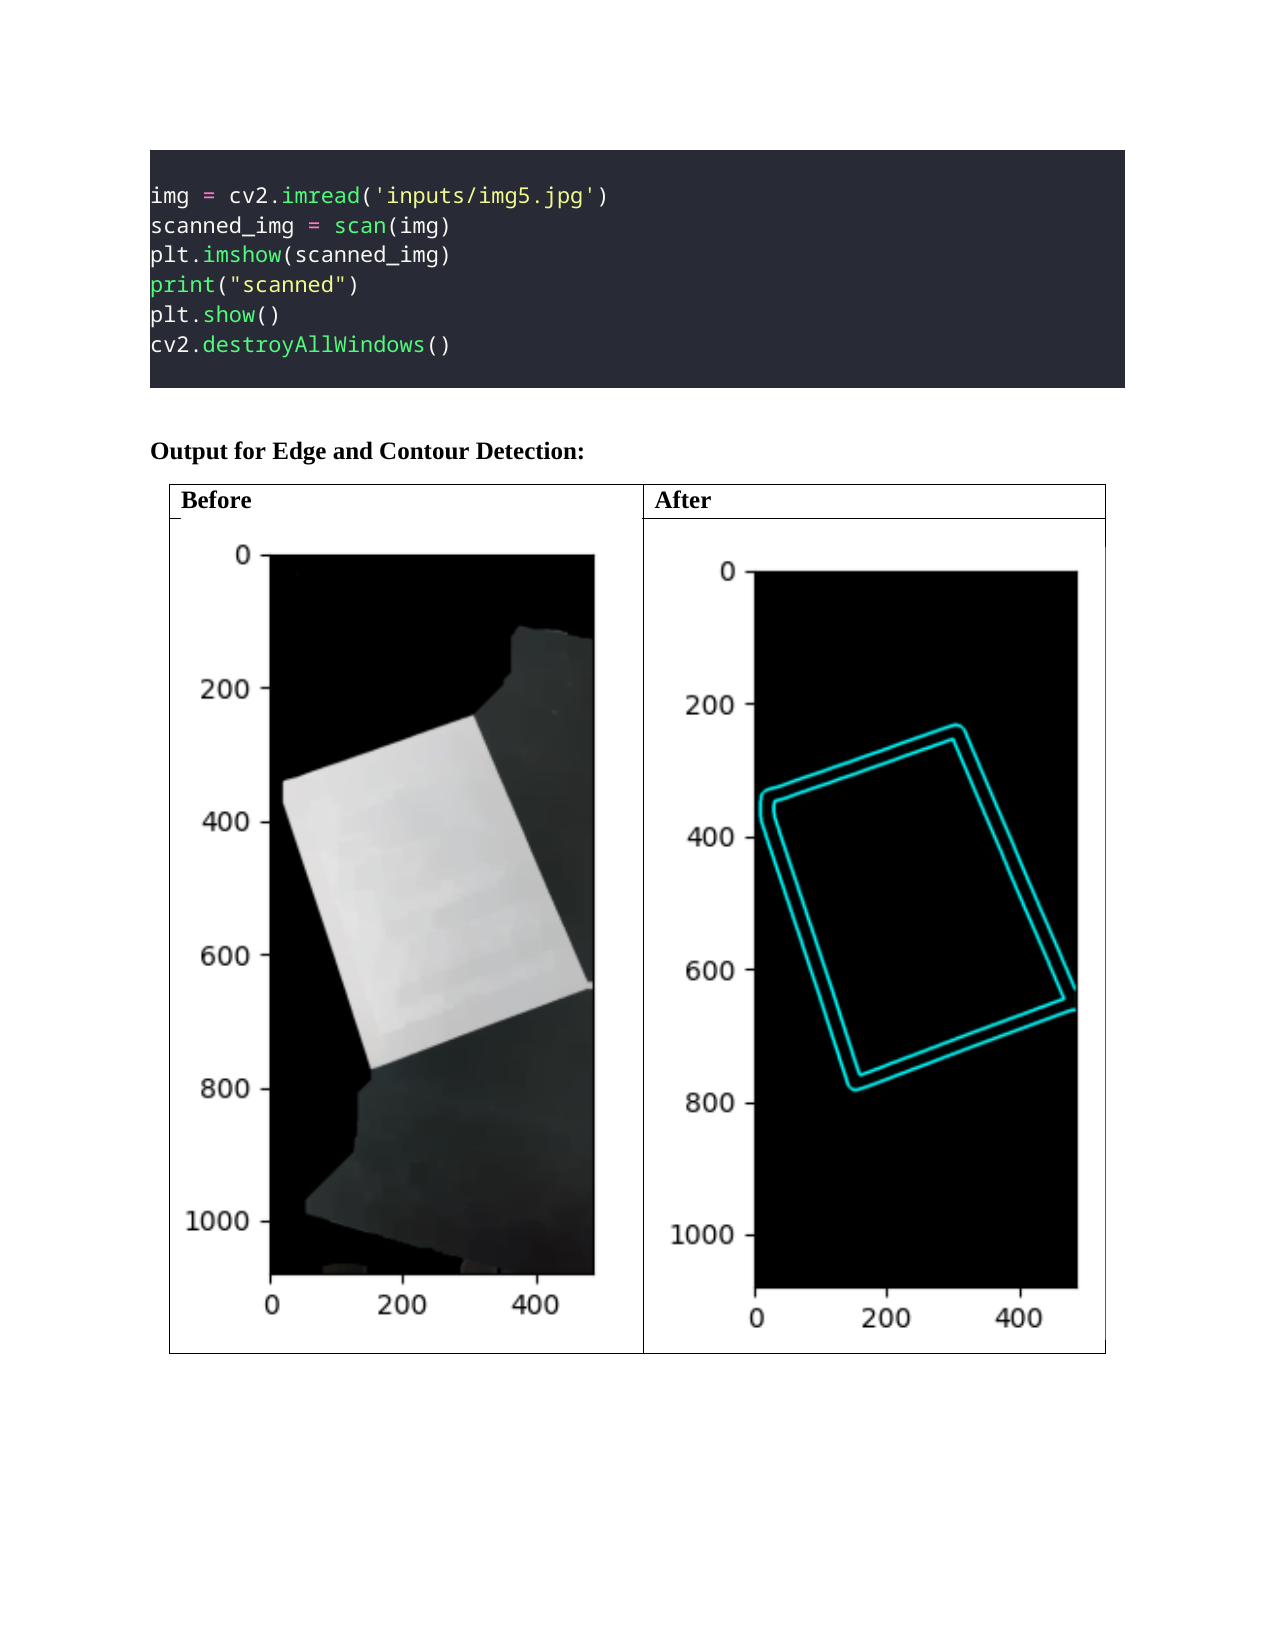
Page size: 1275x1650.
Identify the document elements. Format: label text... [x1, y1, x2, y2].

text img = cv2.imread('inputs/img5.jpg') [150, 180, 1125, 209]
table_cell [170, 519, 643, 1353]
text Output for Edge and Contour Detection: [150, 436, 1125, 465]
table_header Before [170, 485, 643, 517]
picture [180, 518, 642, 1325]
text plt.show() [150, 299, 1125, 329]
table_cell [644, 519, 1105, 1353]
picture [654, 547, 1106, 1340]
text print("scanned") [150, 269, 1125, 299]
text plt.imshow(scanned_img) [150, 239, 1125, 269]
text cv2.destroyAllWindows() [150, 329, 1125, 358]
text scanned_img = scan(img) [150, 209, 1125, 239]
table_header After [644, 485, 1105, 517]
